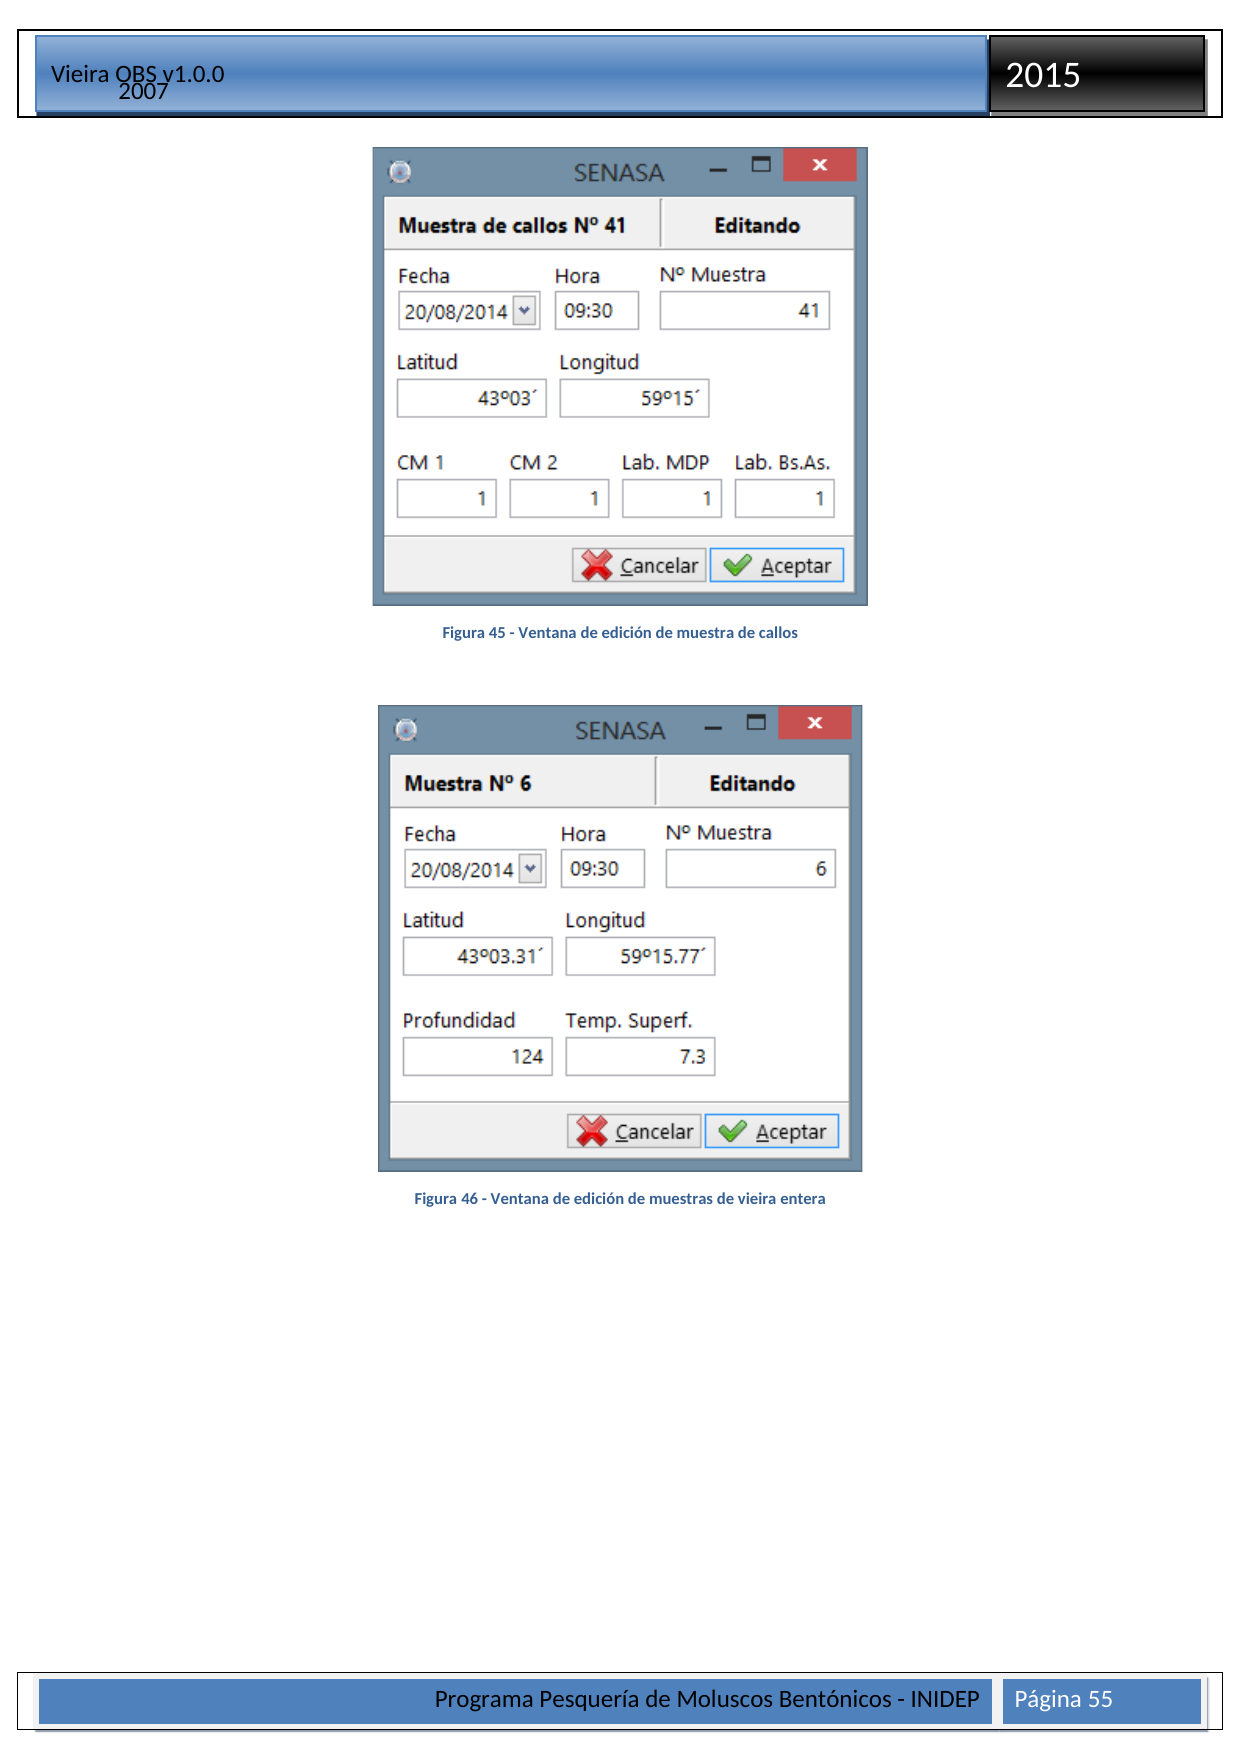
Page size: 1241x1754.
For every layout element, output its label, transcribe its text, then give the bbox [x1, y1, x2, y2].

picture [378, 705, 863, 1172]
picture [372, 147, 868, 606]
